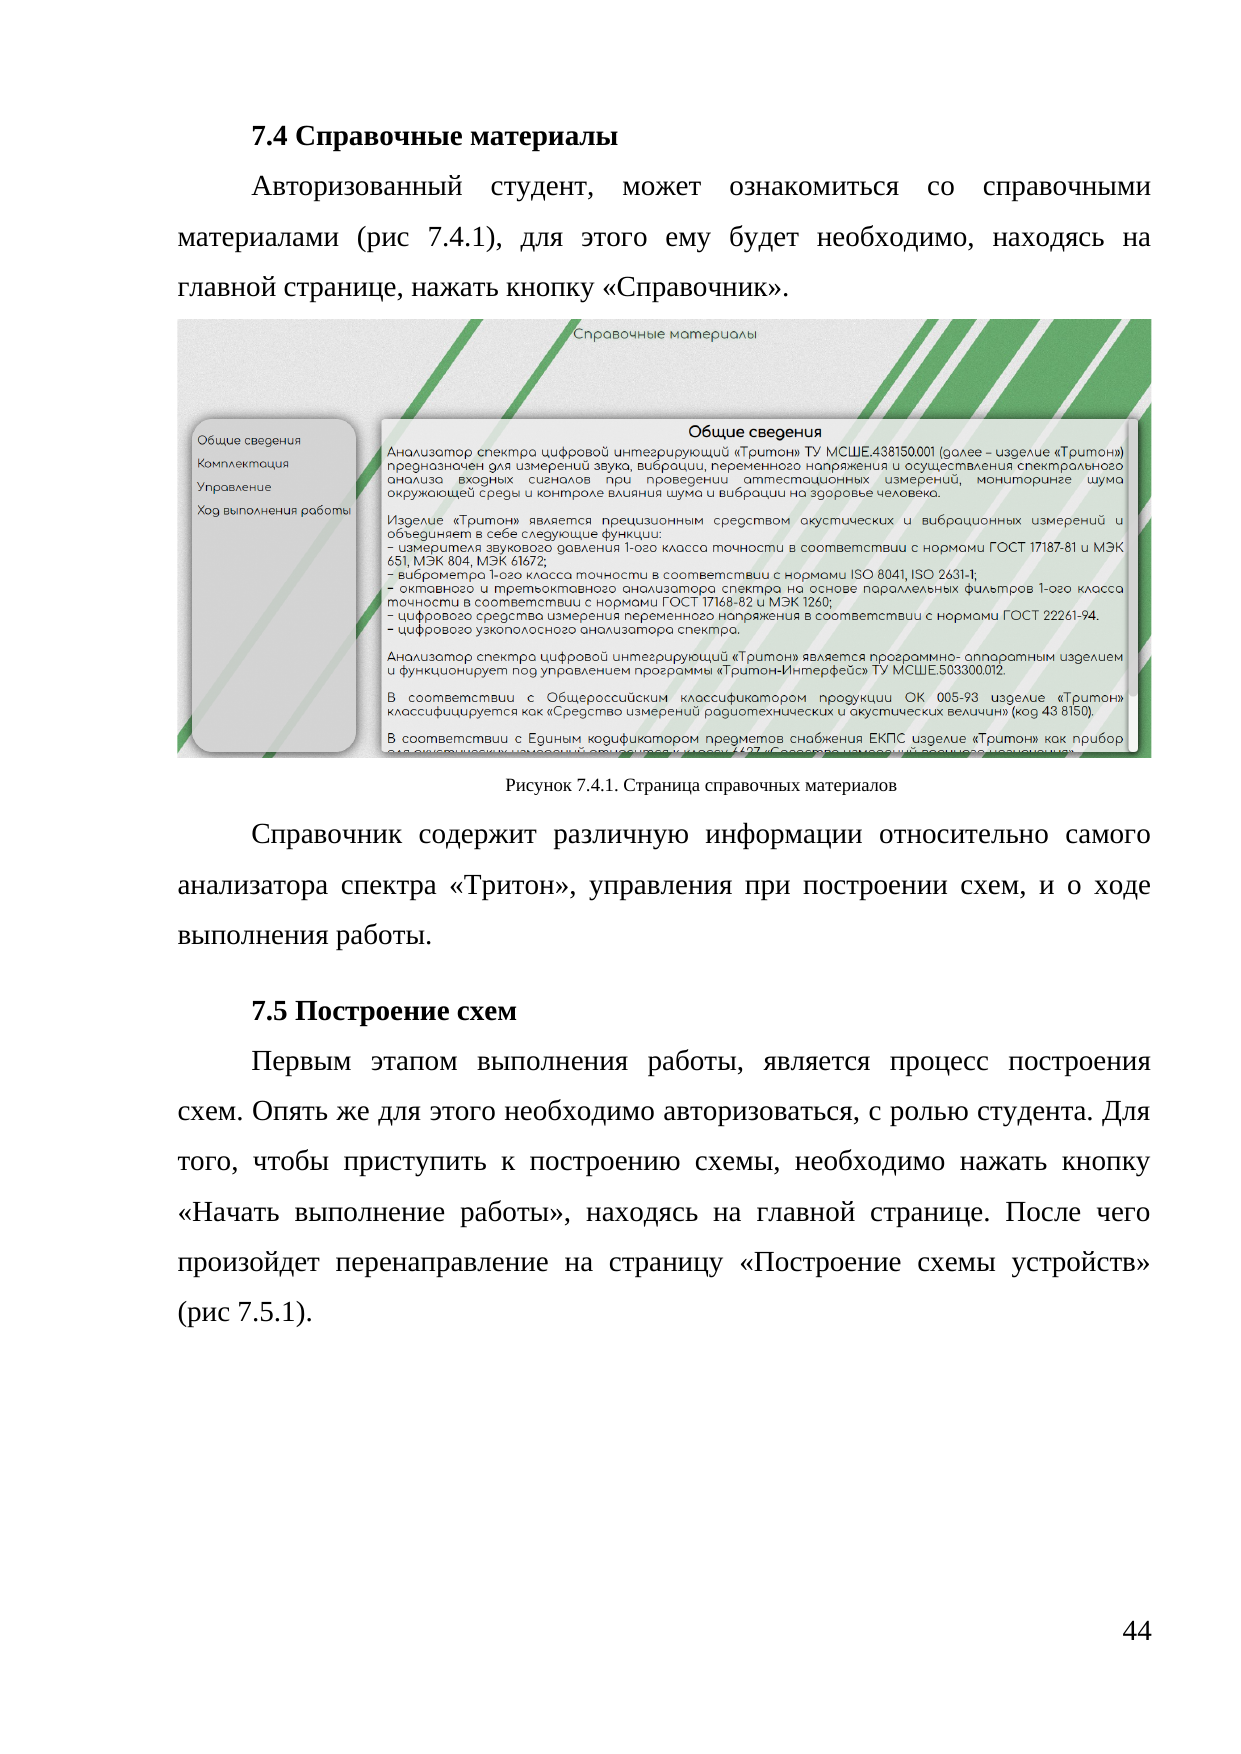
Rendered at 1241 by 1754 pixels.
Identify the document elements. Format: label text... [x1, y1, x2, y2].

picture [177, 319, 1152, 758]
text Авторизованный студент, может ознакомиться со справочными материалами (рис 7.4.1), для этого ему будет необходимо, находясь на главной странице, нажать кнопку «Справочник». [177, 168, 1152, 303]
text Первым этапом выполнения работы, является процесс построения схем. Опять же для этого необходимо авторизоваться, с ролью студента. Для того, чтобы приступить к построению схемы, необходимо нажать кнопку «Начать выполнение работы», находясь на главной странице. После чего произойдет перенаправление на страницу «Построение схемы устройств» (рис 7.5.1). [177, 1043, 1152, 1328]
subtitle 7.5 Построение схем [177, 993, 1152, 1026]
text Рисунок 7.4.1. Страница справочных материалов [177, 774, 1152, 796]
text Справочник содержит различную информации относительно самого анализатора спектра «Тритон», управления при построении схем, и о ходе выполнения работы. [177, 817, 1152, 951]
subtitle 7.4 Справочные материалы [177, 118, 1152, 152]
